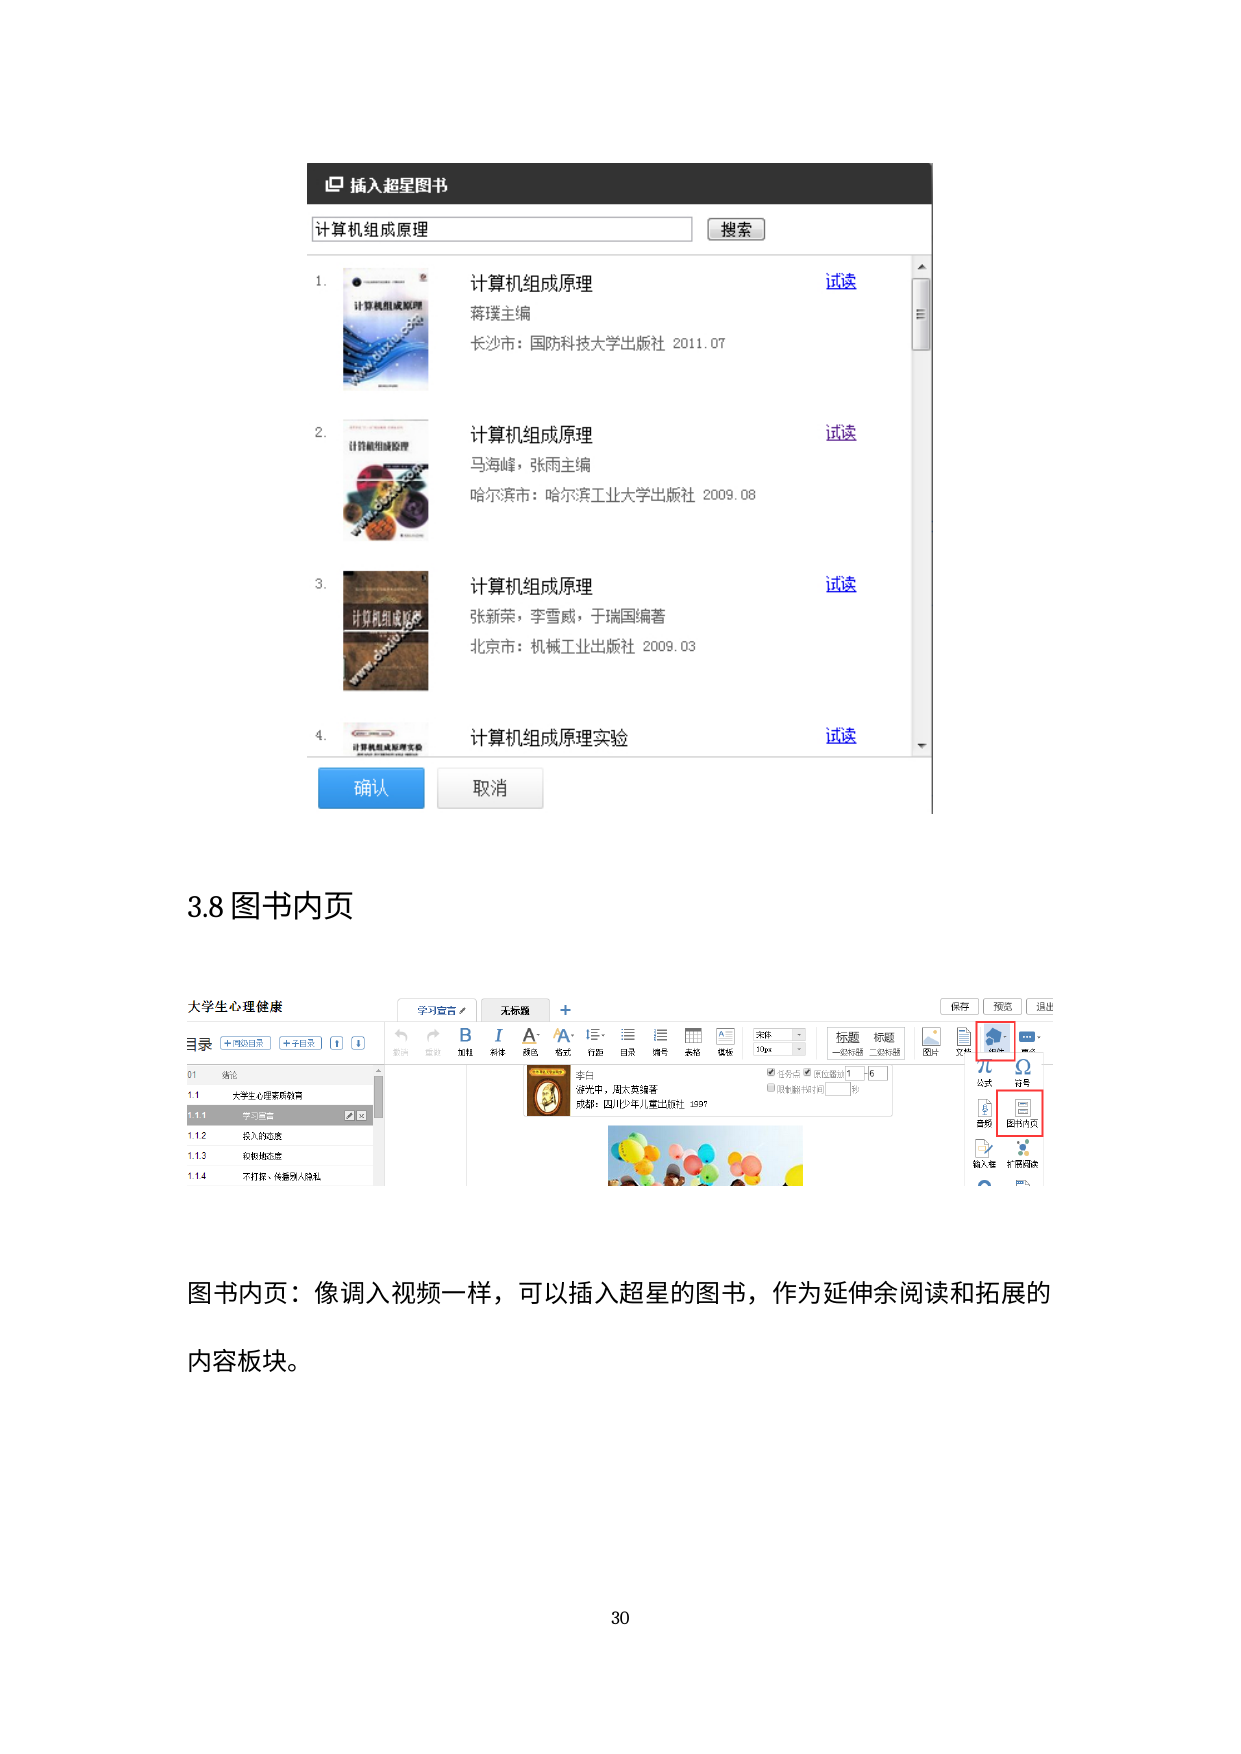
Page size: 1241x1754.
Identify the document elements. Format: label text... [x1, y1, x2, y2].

picture [187, 997, 1053, 1186]
subtitle 3.8图书内页 [187, 870, 1053, 938]
picture [307, 163, 933, 814]
text 图书内页：像调入视频一样，可以插入超星的图书，作为延伸余阅读和拓展的内容板块。 [187, 1258, 1053, 1393]
